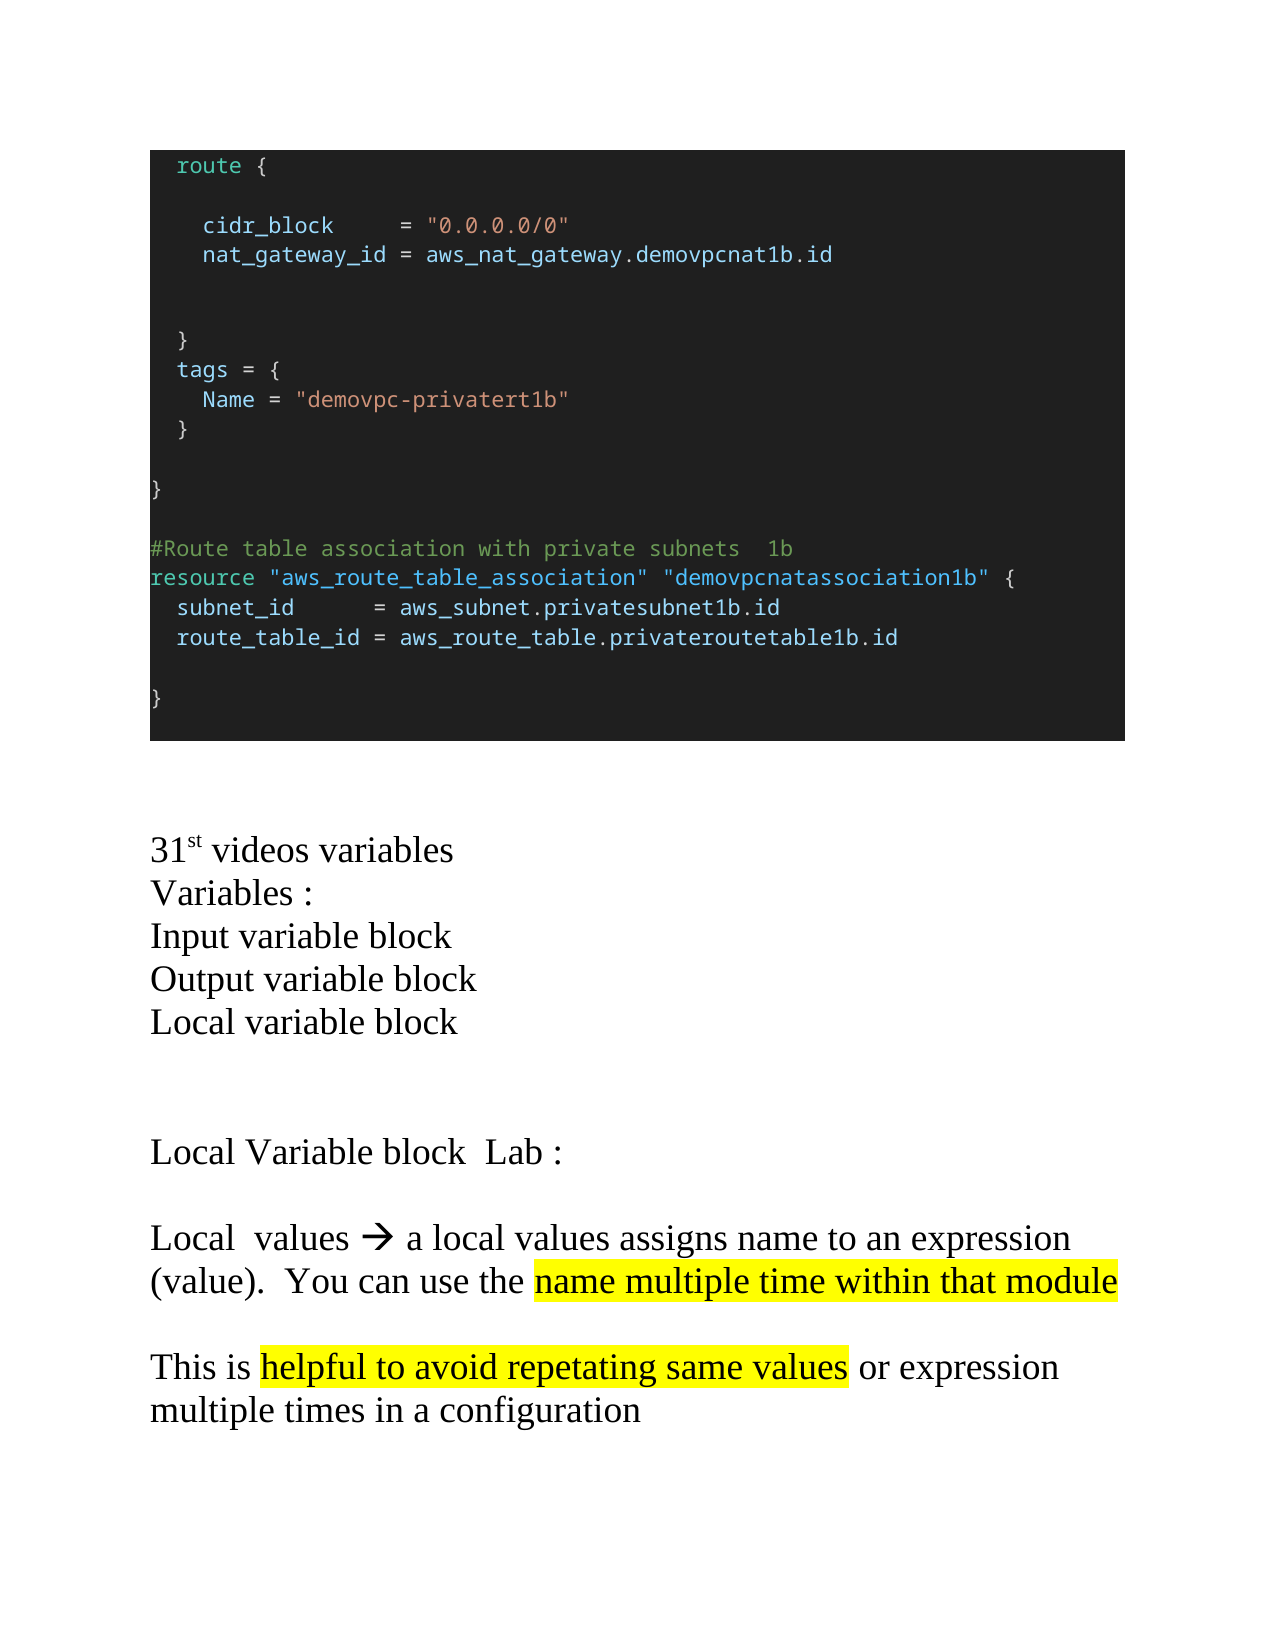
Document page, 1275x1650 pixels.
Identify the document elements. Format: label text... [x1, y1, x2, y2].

text Local values a local values assigns name to an expression (value). You can use the name multiple time within that module [150, 1215, 1125, 1302]
text } [150, 473, 1125, 503]
text This is helpful to avoid repetating same values or expression multiple times in a configuration [150, 1345, 1125, 1431]
text Output variable block [150, 957, 1125, 1000]
text tags = { [150, 354, 1125, 383]
text Name = "demovpc-privatert1b" [150, 383, 1125, 413]
text } [150, 413, 1125, 443]
text #Route table association with private subnets 1b [150, 532, 1125, 562]
text } [150, 324, 1125, 354]
text Variables : [150, 870, 1125, 913]
text Input variable block [150, 913, 1125, 957]
text resource "aws_route_table_association" "demovpcnatassociation1b" { [150, 562, 1125, 592]
text Local variable block [150, 1000, 1125, 1043]
text 31st videos variables [150, 827, 1125, 870]
text cidr_block = "0.0.0.0/0" [150, 209, 1125, 239]
text subnet_id = aws_subnet.privatesubnet1b.id [150, 592, 1125, 622]
text } [150, 681, 1125, 711]
text Local Variable block Lab : [150, 1129, 1125, 1172]
text route { [150, 150, 1125, 180]
text nat_gateway_id = aws_nat_gateway.demovpcnat1b.id [150, 239, 1125, 269]
text route_table_id = aws_route_table.privateroutetable1b.id [150, 622, 1125, 652]
